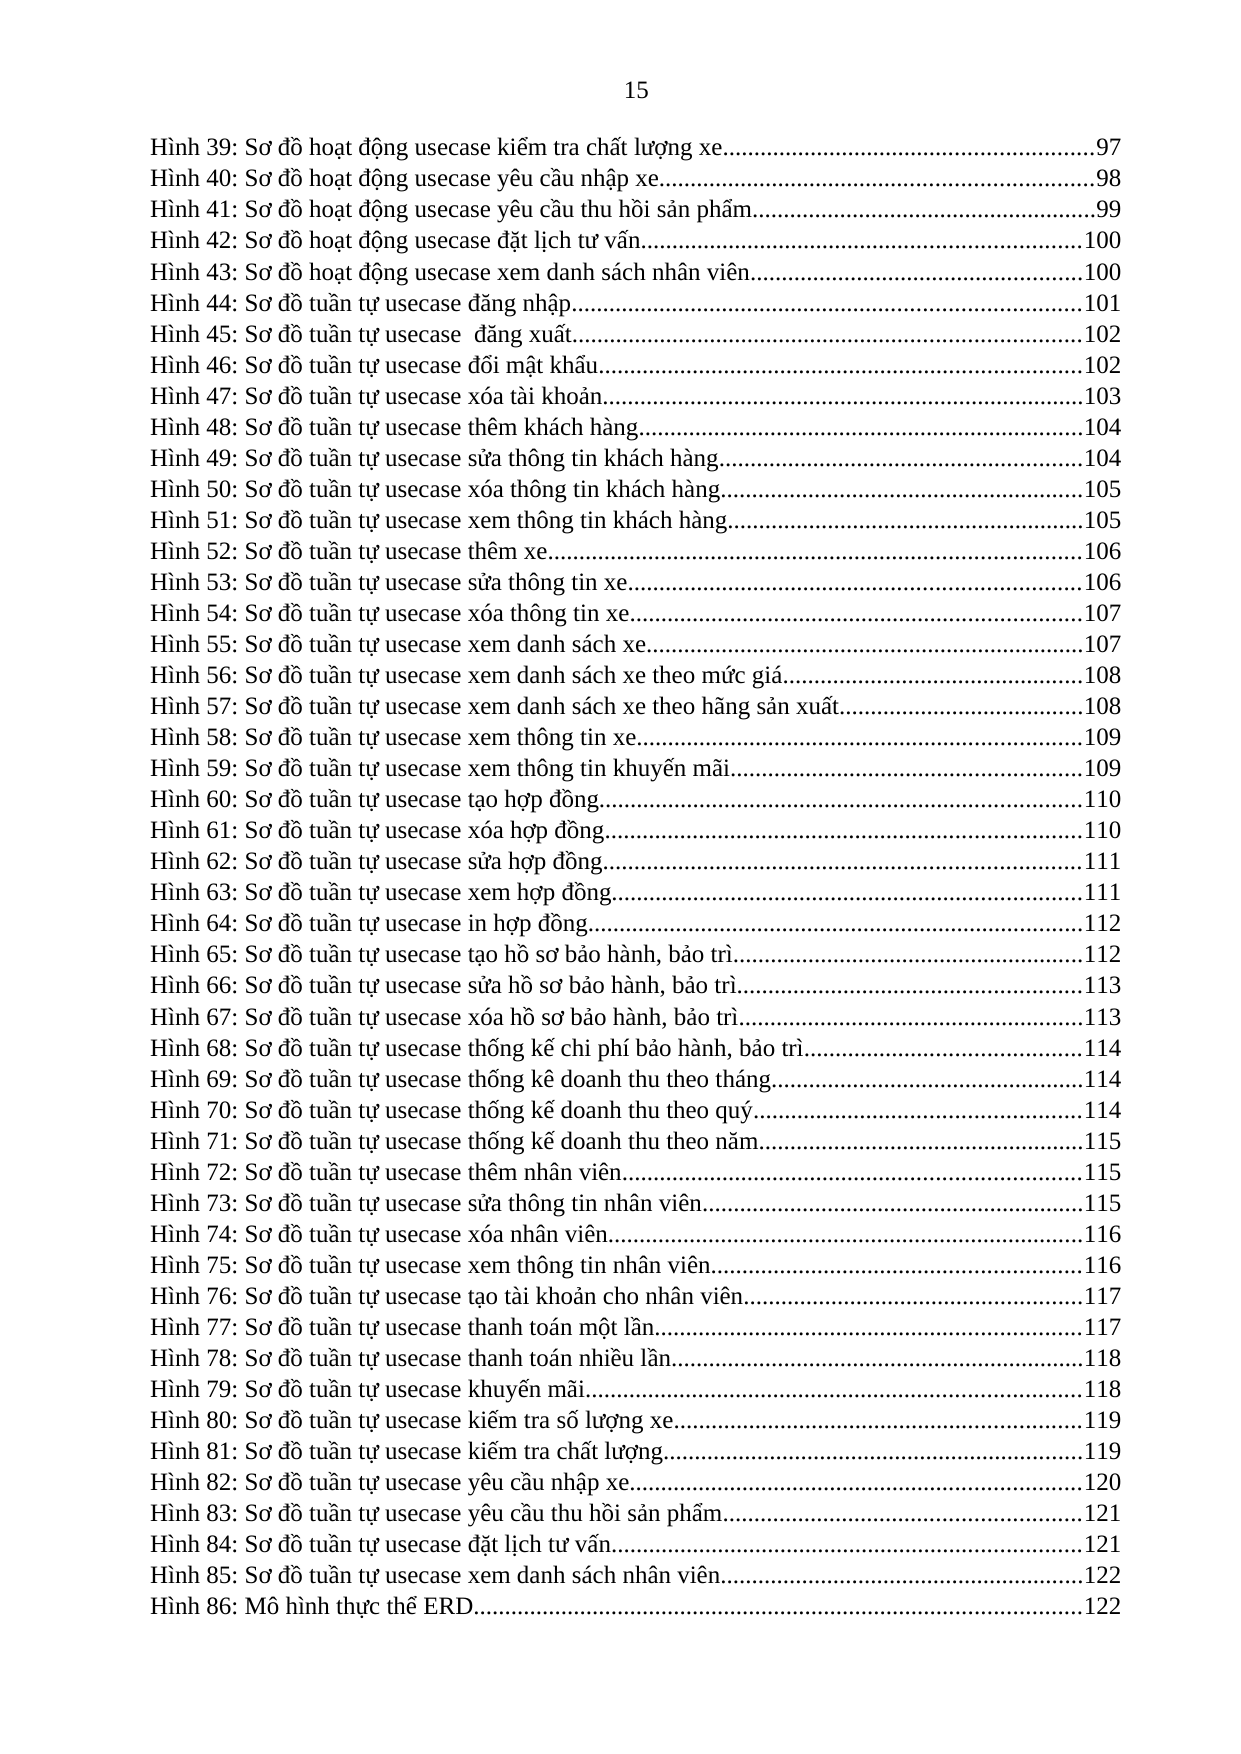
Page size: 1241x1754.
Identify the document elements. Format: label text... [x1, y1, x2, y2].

text Hình 40: Sơ đồ hoạt động usecase yêu cầu nhập xe 98 [150, 163, 1122, 192]
text Hình 67: Sơ đồ tuần tự usecase xóa hồ sơ bảo hành, bảo trì 113 [150, 1002, 1122, 1030]
text Hình 75: Sơ đồ tuần tự usecase xem thông tin nhân viên 116 [150, 1250, 1122, 1279]
text Hình 85: Sơ đồ tuần tự usecase xem danh sách nhân viên 122 [150, 1560, 1122, 1589]
text Hình 47: Sơ đồ tuần tự usecase xóa tài khoản 103 [150, 381, 1122, 409]
text Hình 50: Sơ đồ tuần tự usecase xóa thông tin khách hàng 105 [150, 474, 1122, 503]
text Hình 48: Sơ đồ tuần tự usecase thêm khách hàng 104 [150, 412, 1122, 441]
text Hình 86: Mô hình thực thể ERD 122 [150, 1591, 1122, 1620]
text Hình 78: Sơ đồ tuần tự usecase thanh toán nhiều lần 118 [150, 1343, 1122, 1372]
text Hình 55: Sơ đồ tuần tự usecase xem danh sách xe 107 [150, 629, 1122, 658]
text Hình 81: Sơ đồ tuần tự usecase kiếm tra chất lượng 119 [150, 1436, 1122, 1465]
text Hình 68: Sơ đồ tuần tự usecase thống kế chi phí bảo hành, bảo trì 114 [150, 1033, 1122, 1061]
text Hình 51: Sơ đồ tuần tự usecase xem thông tin khách hàng 105 [150, 505, 1122, 534]
text Hình 82: Sơ đồ tuần tự usecase yêu cầu nhập xe 120 [150, 1467, 1122, 1496]
text Hình 59: Sơ đồ tuần tự usecase xem thông tin khuyến mãi 109 [150, 753, 1122, 782]
text Hình 63: Sơ đồ tuần tự usecase xem hợp đồng 111 [150, 877, 1122, 906]
text Hình 84: Sơ đồ tuần tự usecase đặt lịch tư vấn 121 [150, 1529, 1122, 1558]
text Hình 58: Sơ đồ tuần tự usecase xem thông tin xe 109 [150, 722, 1122, 751]
text Hình 83: Sơ đồ tuần tự usecase yêu cầu thu hồi sản phẩm 121 [150, 1498, 1122, 1527]
text Hình 62: Sơ đồ tuần tự usecase sửa hợp đồng 111 [150, 846, 1122, 875]
text Hình 41: Sơ đồ hoạt động usecase yêu cầu thu hồi sản phẩm 99 [150, 194, 1122, 223]
text Hình 64: Sơ đồ tuần tự usecase in hợp đồng 112 [150, 908, 1122, 937]
text Hình 52: Sơ đồ tuần tự usecase thêm xe 106 [150, 536, 1122, 565]
text Hình 44: Sơ đồ tuần tự usecase đăng nhập 101 [150, 288, 1122, 316]
text Hình 80: Sơ đồ tuần tự usecase kiếm tra số lượng xe 119 [150, 1405, 1122, 1434]
text Hình 65: Sơ đồ tuần tự usecase tạo hồ sơ bảo hành, bảo trì 112 [150, 939, 1122, 968]
text Hình 54: Sơ đồ tuần tự usecase xóa thông tin xe 107 [150, 598, 1122, 627]
text Hình 74: Sơ đồ tuần tự usecase xóa nhân viên 116 [150, 1219, 1122, 1248]
text Hình 57: Sơ đồ tuần tự usecase xem danh sách xe theo hãng sản xuất 108 [150, 691, 1122, 720]
text Hình 71: Sơ đồ tuần tự usecase thống kế doanh thu theo năm 115 [150, 1126, 1122, 1154]
text Hình 45: Sơ đồ tuần tự usecase đăng xuất 102 [150, 319, 1122, 347]
text Hình 49: Sơ đồ tuần tự usecase sửa thông tin khách hàng 104 [150, 443, 1122, 472]
text Hình 70: Sơ đồ tuần tự usecase thống kế doanh thu theo quý 114 [150, 1095, 1122, 1123]
text Hình 77: Sơ đồ tuần tự usecase thanh toán một lần 117 [150, 1312, 1122, 1341]
text Hình 42: Sơ đồ hoạt động usecase đặt lịch tư vấn 100 [150, 226, 1122, 254]
text Hình 43: Sơ đồ hoạt động usecase xem danh sách nhân viên 100 [150, 257, 1122, 285]
text Hình 79: Sơ đồ tuần tự usecase khuyến mãi 118 [150, 1374, 1122, 1403]
text Hình 46: Sơ đồ tuần tự usecase đổi mật khẩu 102 [150, 350, 1122, 378]
text Hình 53: Sơ đồ tuần tự usecase sửa thông tin xe 106 [150, 567, 1122, 596]
text Hình 66: Sơ đồ tuần tự usecase sửa hồ sơ bảo hành, bảo trì 113 [150, 971, 1122, 999]
text Hình 60: Sơ đồ tuần tự usecase tạo hợp đồng 110 [150, 784, 1122, 813]
text Hình 76: Sơ đồ tuần tự usecase tạo tài khoản cho nhân viên 117 [150, 1281, 1122, 1310]
text Hình 73: Sơ đồ tuần tự usecase sửa thông tin nhân viên 115 [150, 1188, 1122, 1217]
text Hình 61: Sơ đồ tuần tự usecase xóa hợp đồng 110 [150, 815, 1122, 844]
text Hình 56: Sơ đồ tuần tự usecase xem danh sách xe theo mức giá 108 [150, 660, 1122, 689]
text Hình 72: Sơ đồ tuần tự usecase thêm nhân viên 115 [150, 1157, 1122, 1186]
text Hình 39: Sơ đồ hoạt động usecase kiểm tra chất lượng xe 97 [150, 132, 1122, 161]
text Hình 69: Sơ đồ tuần tự usecase thống kê doanh thu theo tháng 114 [150, 1064, 1122, 1092]
